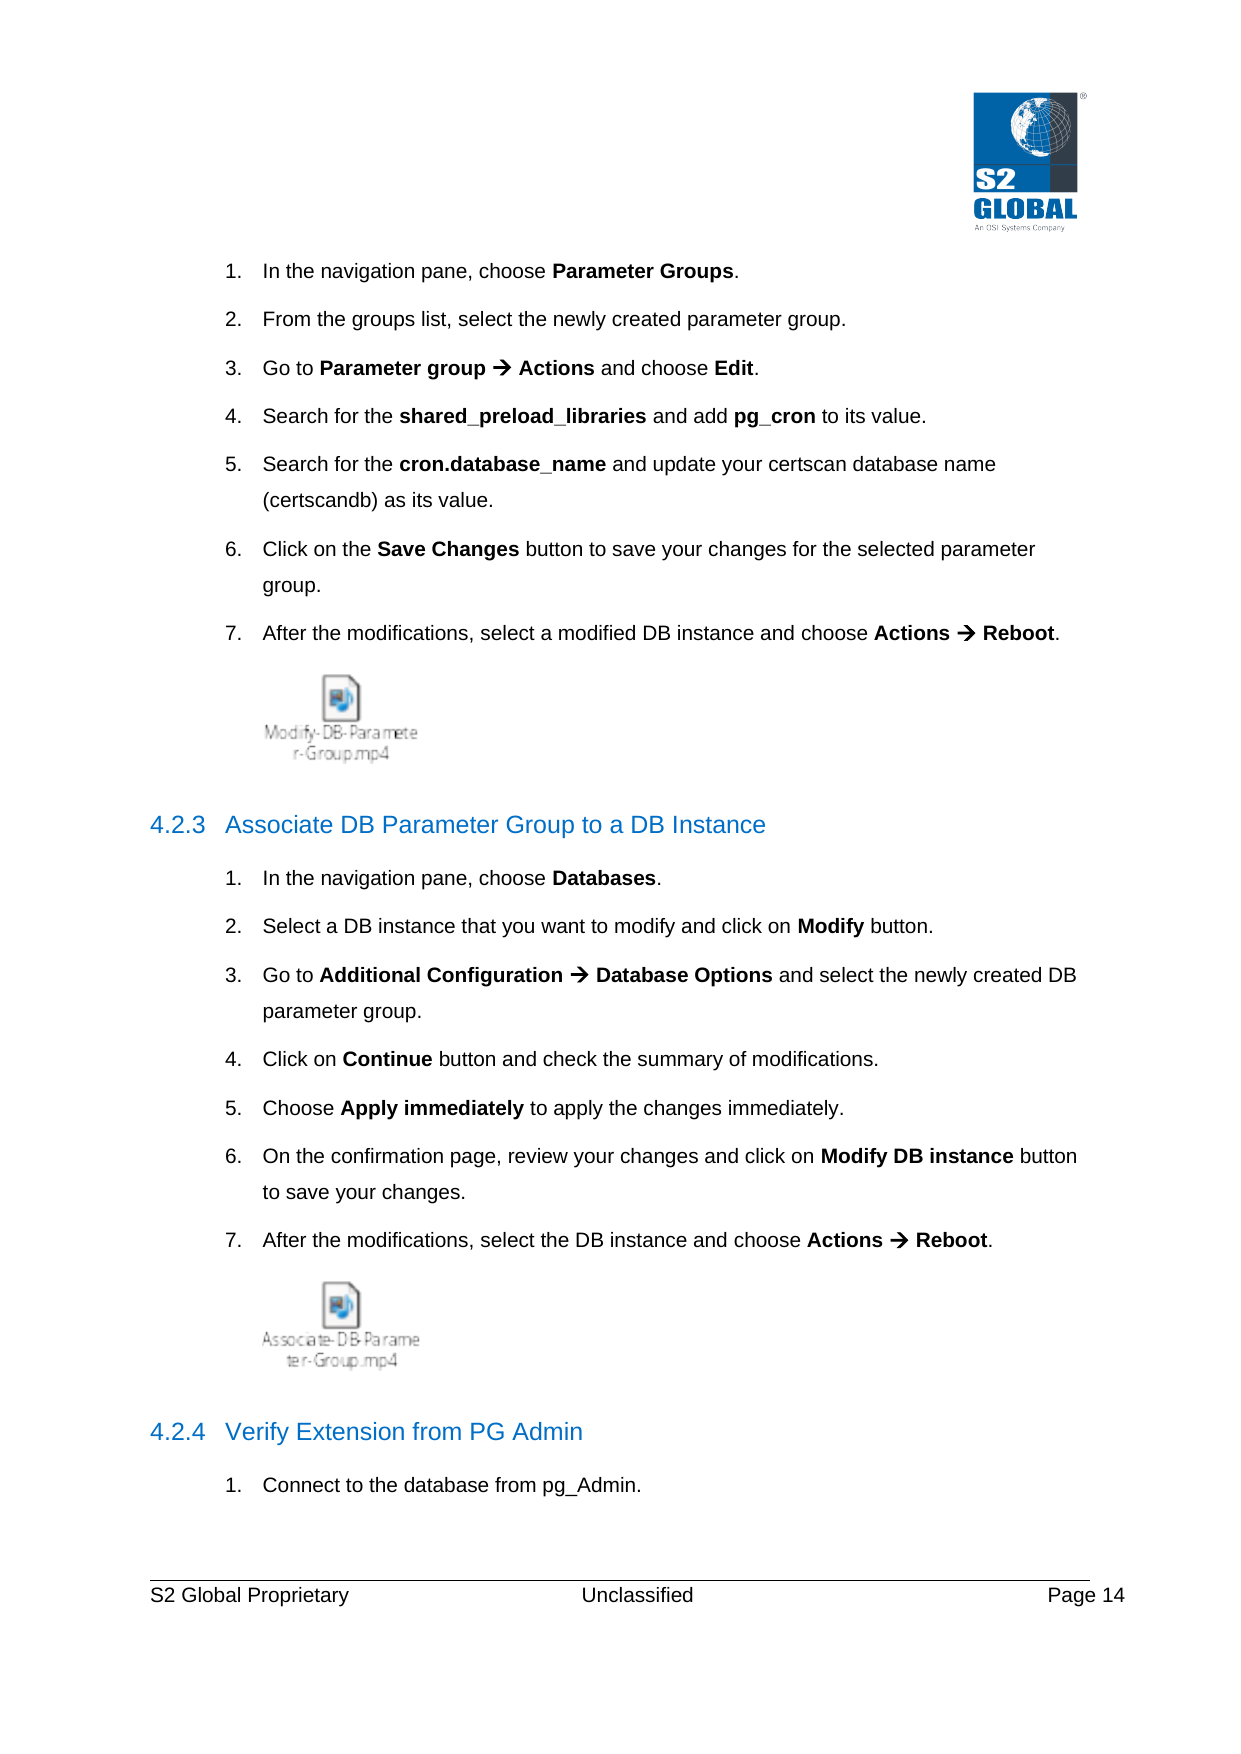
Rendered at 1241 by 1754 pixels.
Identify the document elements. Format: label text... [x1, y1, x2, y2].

list In the navigation pane, choose Parameter Groups. [225, 258, 1090, 282]
list Click on the Save Changes button to save your changes for the selected parameter group. [225, 537, 1090, 597]
list Choose Apply immediately to apply the changes immediately. [225, 1095, 1090, 1119]
list After the modifications, select the DB instance and choose Actions Reboot. [225, 1228, 1090, 1252]
list From the groups list, select the newly created parameter group. [225, 307, 1090, 331]
list After the modifications, select a modified DB instance and choose Actions Reboot. [225, 621, 1090, 645]
list Select a DB instance that you want to modify and click on Modify button. [225, 914, 1090, 938]
list On the confirmation page, review your changes and click on Modify DB instance button to save your changes. [225, 1144, 1090, 1204]
list Search for the cron.database_name and update your certscan database name (certscandb) as its value. [225, 452, 1090, 512]
list Connect to the database from pg_Admin. [225, 1473, 1090, 1497]
text Verify Extension from PG Admin [150, 1417, 1090, 1446]
list Go to Additional Configuration Database Options and select the newly created DB parameter group. [225, 962, 1090, 1022]
text Associate DB Parameter Group to a DB Instance [150, 810, 1090, 839]
list Click on Continue button and check the summary of modifications. [225, 1047, 1090, 1071]
list Search for the shared_preload_libraries and add pg_cron to its value. [225, 404, 1090, 428]
list In the navigation pane, choose Databases. [225, 866, 1090, 889]
list Go to Parameter group Actions and choose Edit. [225, 355, 1090, 379]
picture [965, 83, 1091, 238]
